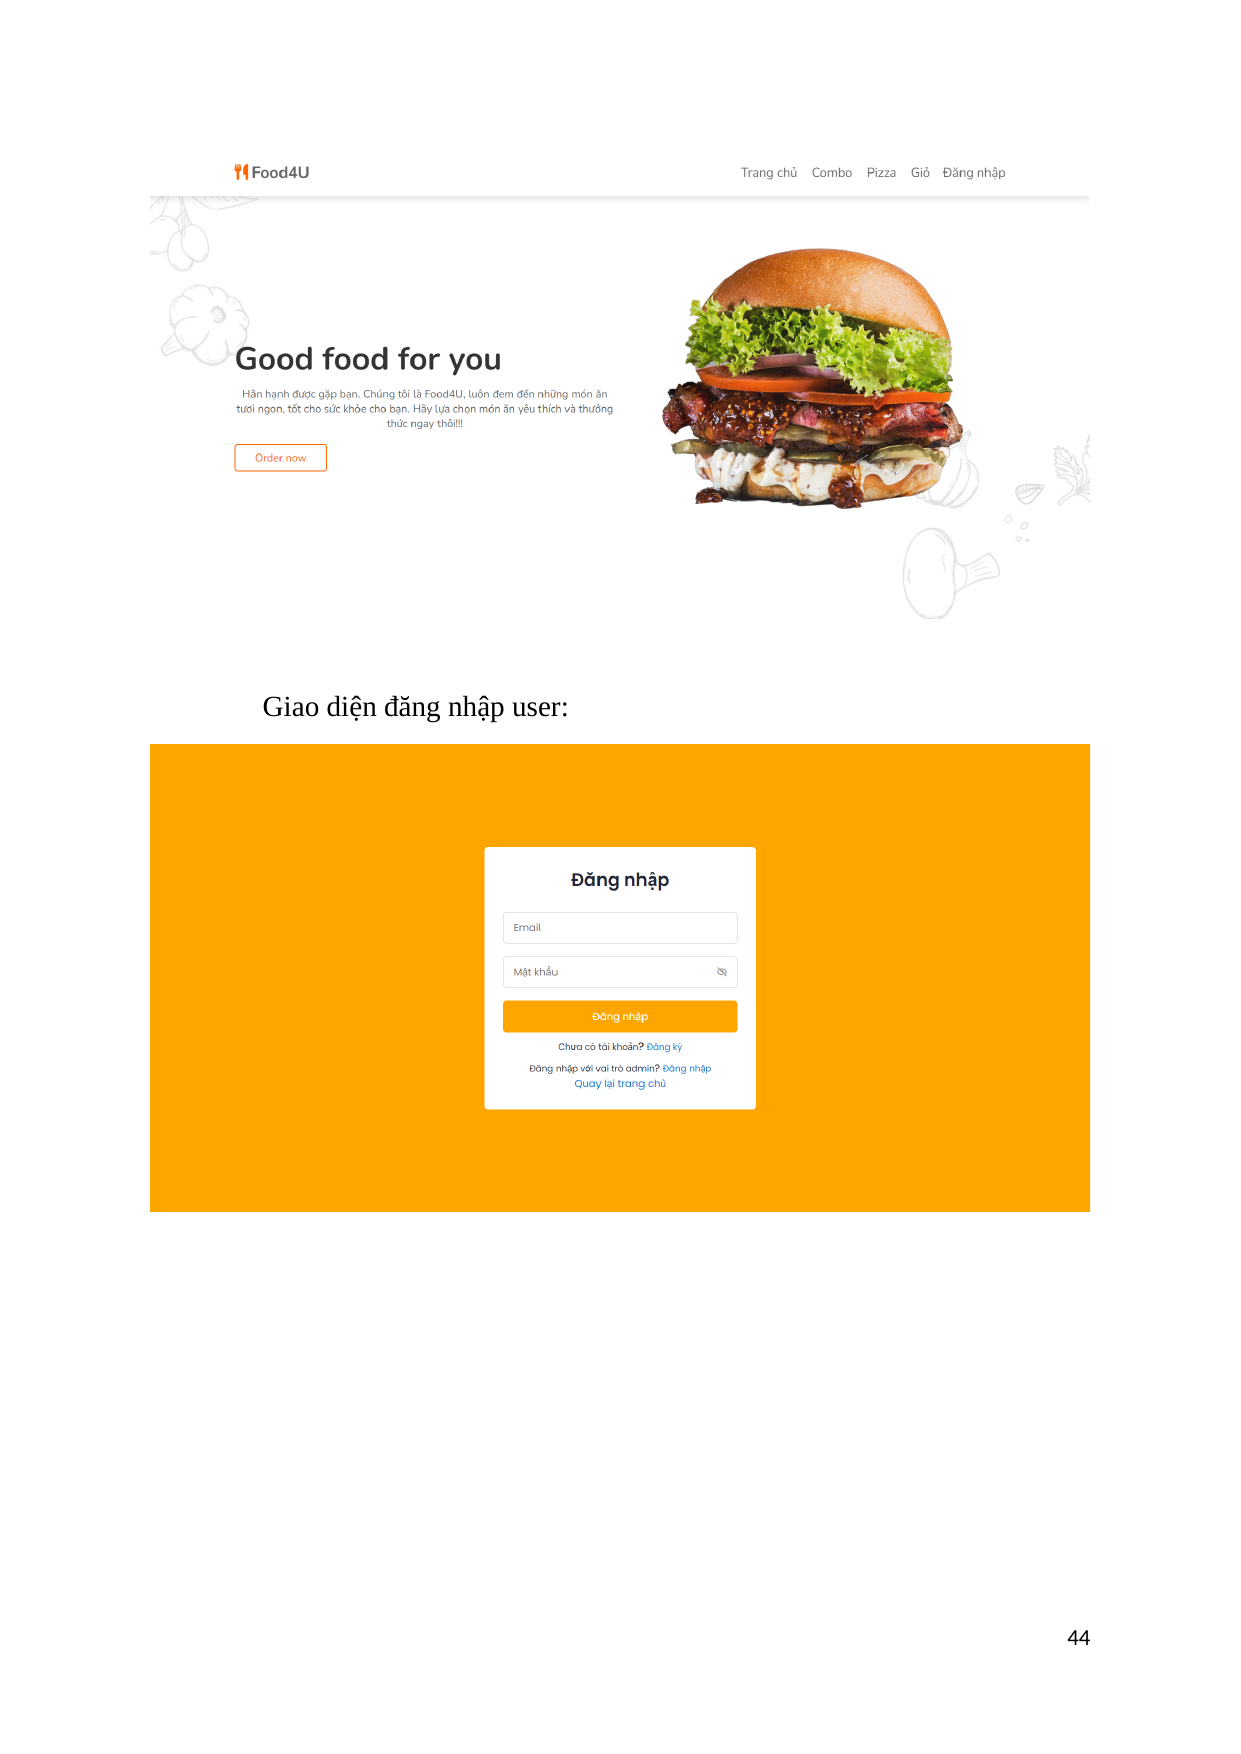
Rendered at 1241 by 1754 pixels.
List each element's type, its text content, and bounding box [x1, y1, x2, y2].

text Giao diện đăng nhập user: [150, 689, 1090, 723]
picture [150, 744, 1091, 1212]
picture [150, 150, 1091, 619]
